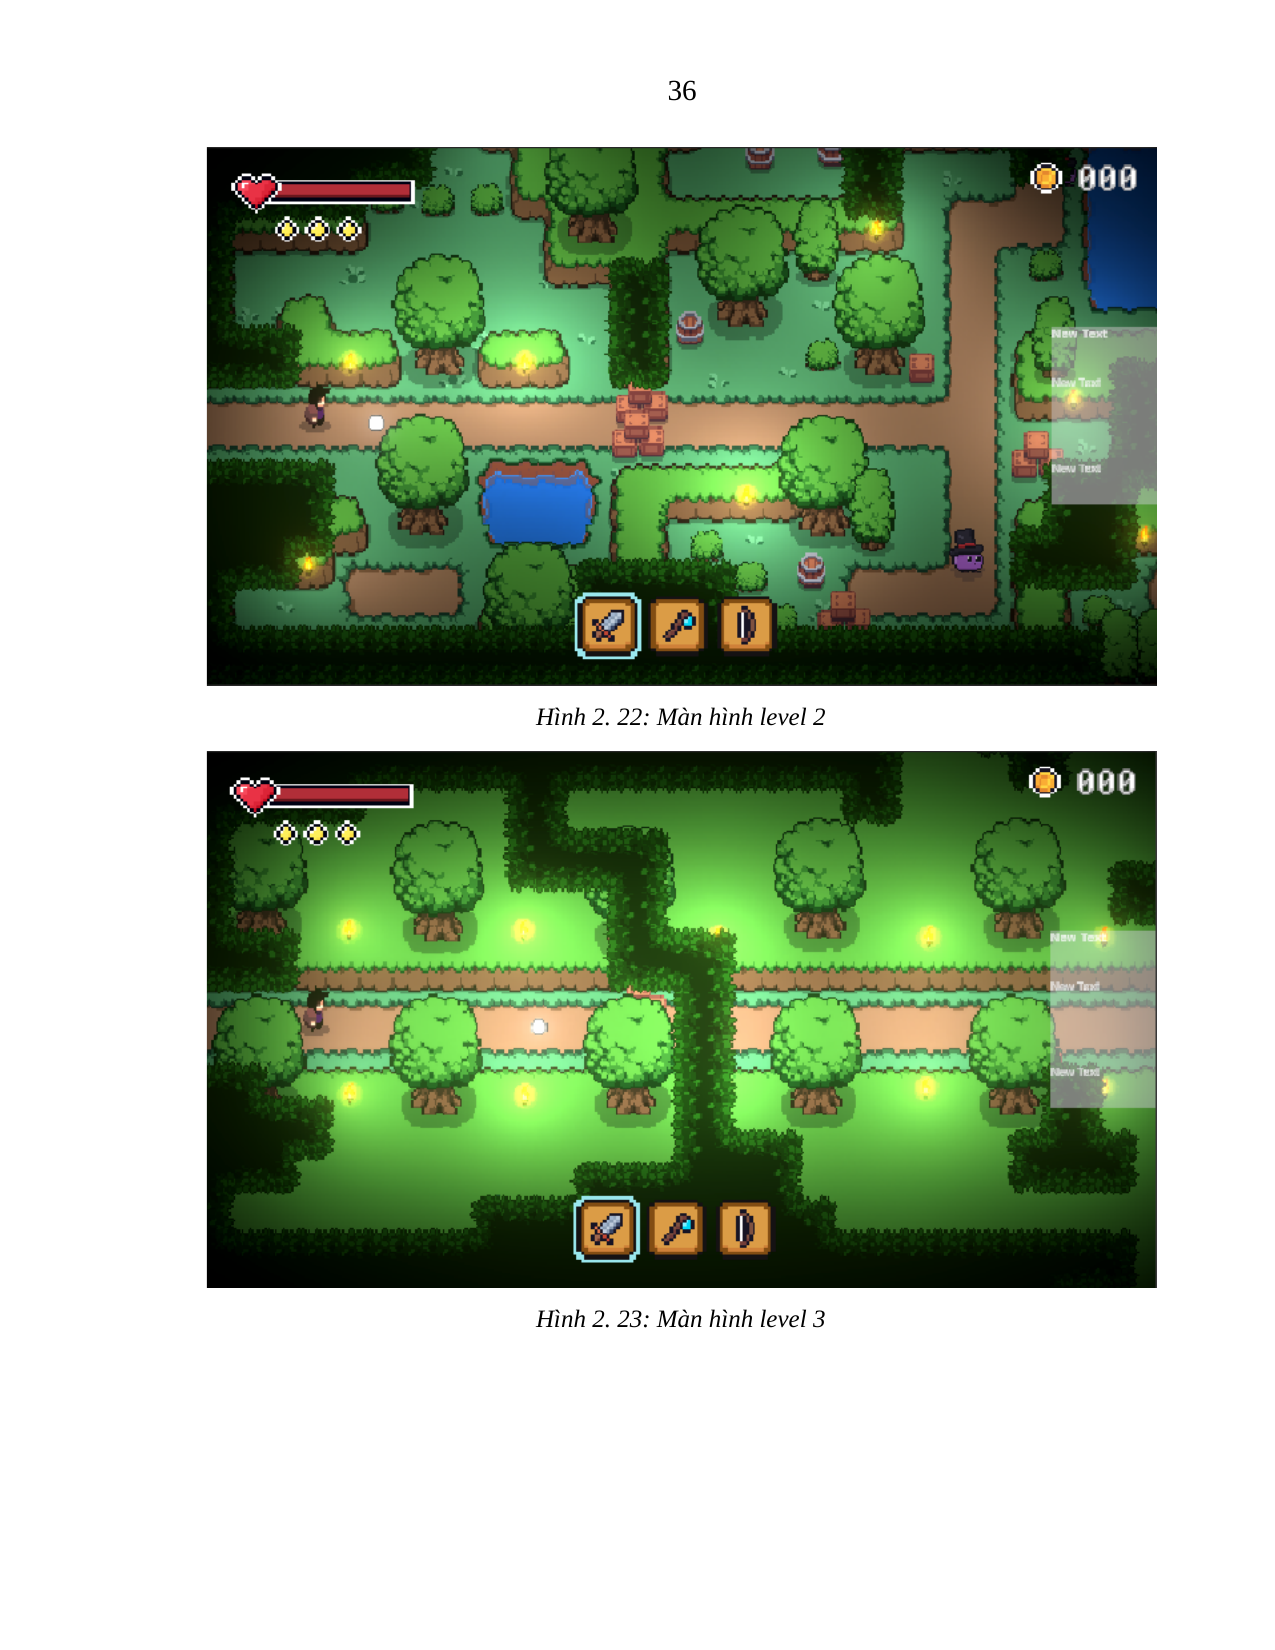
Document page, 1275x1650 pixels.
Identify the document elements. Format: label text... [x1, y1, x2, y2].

picture [206, 751, 1157, 1288]
picture [206, 147, 1157, 686]
